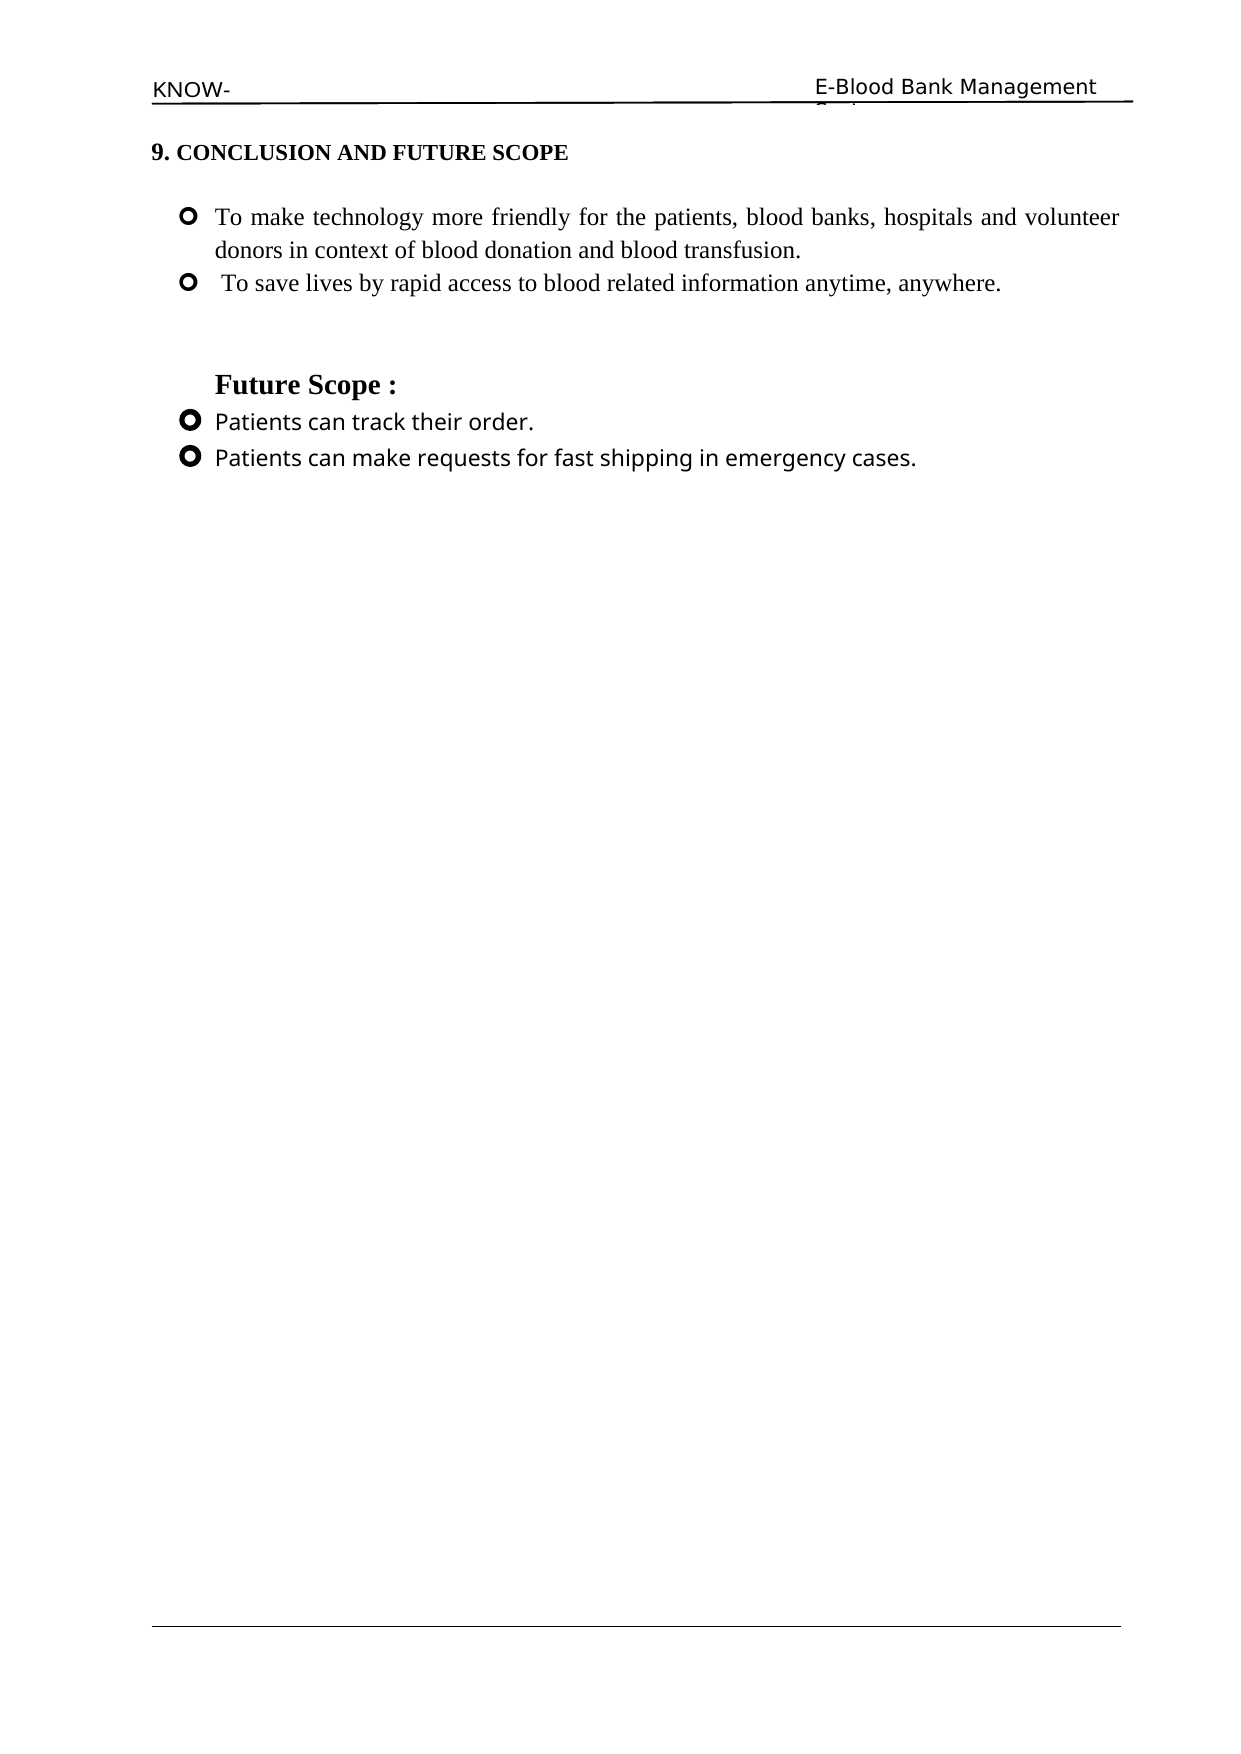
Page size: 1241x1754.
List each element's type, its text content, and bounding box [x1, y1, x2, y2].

text 9. CONCLUSION AND FUTURE SCOPE [139, 137, 1134, 166]
list Patients can make requests for fast shipping in emergency cases. [177, 442, 1121, 473]
list Patients can track their order. [177, 406, 1121, 437]
list To make technology more friendly for the patients, blood banks, hospitals and volunteer donors in context of blood donation and blood transfusion. [177, 202, 1121, 263]
list To save lives by rapid access to blood related information anytime, anywhere. [177, 268, 1121, 297]
text Future Scope : [214, 367, 1121, 401]
